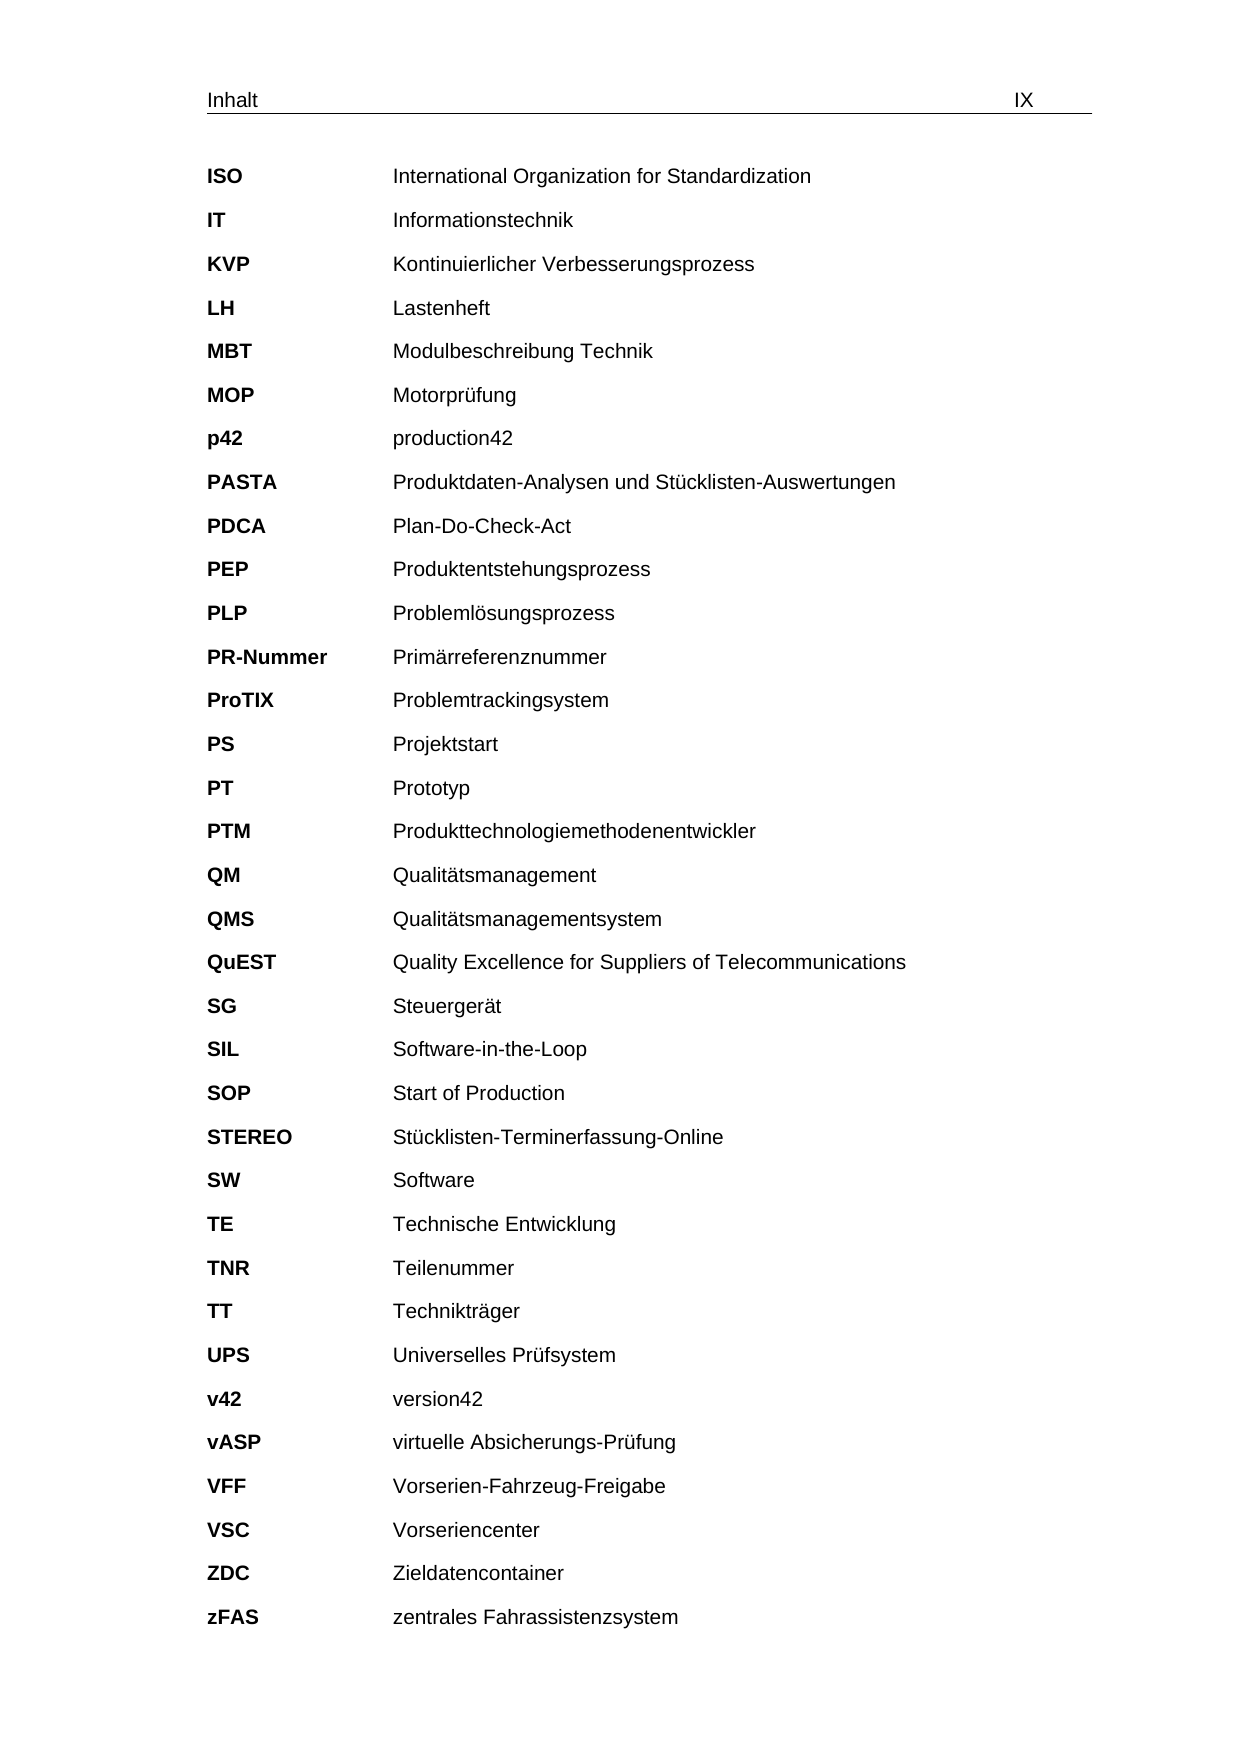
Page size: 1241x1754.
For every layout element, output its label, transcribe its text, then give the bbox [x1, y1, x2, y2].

text PLP Problemlösungsprozess [207, 601, 1092, 625]
text PDCA Plan-Do-Check-Act [207, 513, 1092, 537]
text PEP Produktentstehungsprozess [207, 557, 1092, 581]
text STEREO Stücklisten-Terminerfassung-Online [207, 1124, 1092, 1148]
text PTM Produkttechnologiemethodenentwickler [207, 819, 1092, 843]
text PT Prototyp [207, 775, 1092, 799]
text VFF Vorserien-Fahrzeug-Freigabe [207, 1474, 1092, 1498]
text SW Software [207, 1168, 1092, 1192]
text LH Lastenheft [207, 295, 1092, 319]
text p42 production42 [207, 426, 1092, 450]
text QMS Qualitätsmanagementsystem [207, 906, 1092, 930]
text MBT Modulbeschreibung Technik [207, 339, 1092, 363]
text vASP virtuelle Absicherungs-Prüfung [207, 1430, 1092, 1454]
text QuEST Quality Excellence for Suppliers of Telecommunications [207, 950, 1092, 974]
text TT Technikträger [207, 1299, 1092, 1323]
text QM Qualitätsmanagement [207, 863, 1092, 887]
text ISO International Organization for Standardization [207, 164, 1092, 188]
text ZDC Zieldatencontainer [207, 1561, 1092, 1585]
text SOP Start of Production [207, 1081, 1092, 1105]
text zFAS zentrales Fahrassistenzsystem [207, 1605, 1092, 1629]
text PS Projektstart [207, 732, 1092, 756]
text PASTA Produktdaten-Analysen und Stücklisten-Auswertungen [207, 470, 1092, 494]
text SG Steuergerät [207, 994, 1092, 1018]
text MOP Motorprüfung [207, 383, 1092, 407]
text VSC Vorseriencenter [207, 1517, 1092, 1541]
text UPS Universelles Prüfsystem [207, 1343, 1092, 1367]
text TE Technische Entwicklung [207, 1212, 1092, 1236]
text IT Informationstechnik [207, 208, 1092, 232]
text TNR Teilenummer [207, 1256, 1092, 1279]
text v42 version42 [207, 1386, 1092, 1410]
text PR-Nummer Primärreferenznummer [207, 644, 1092, 668]
text SIL Software-in-the-Loop [207, 1037, 1092, 1061]
text ProTIX Problemtrackingsystem [207, 688, 1092, 712]
text KVP Kontinuierlicher Verbesserungsprozess [207, 252, 1092, 276]
